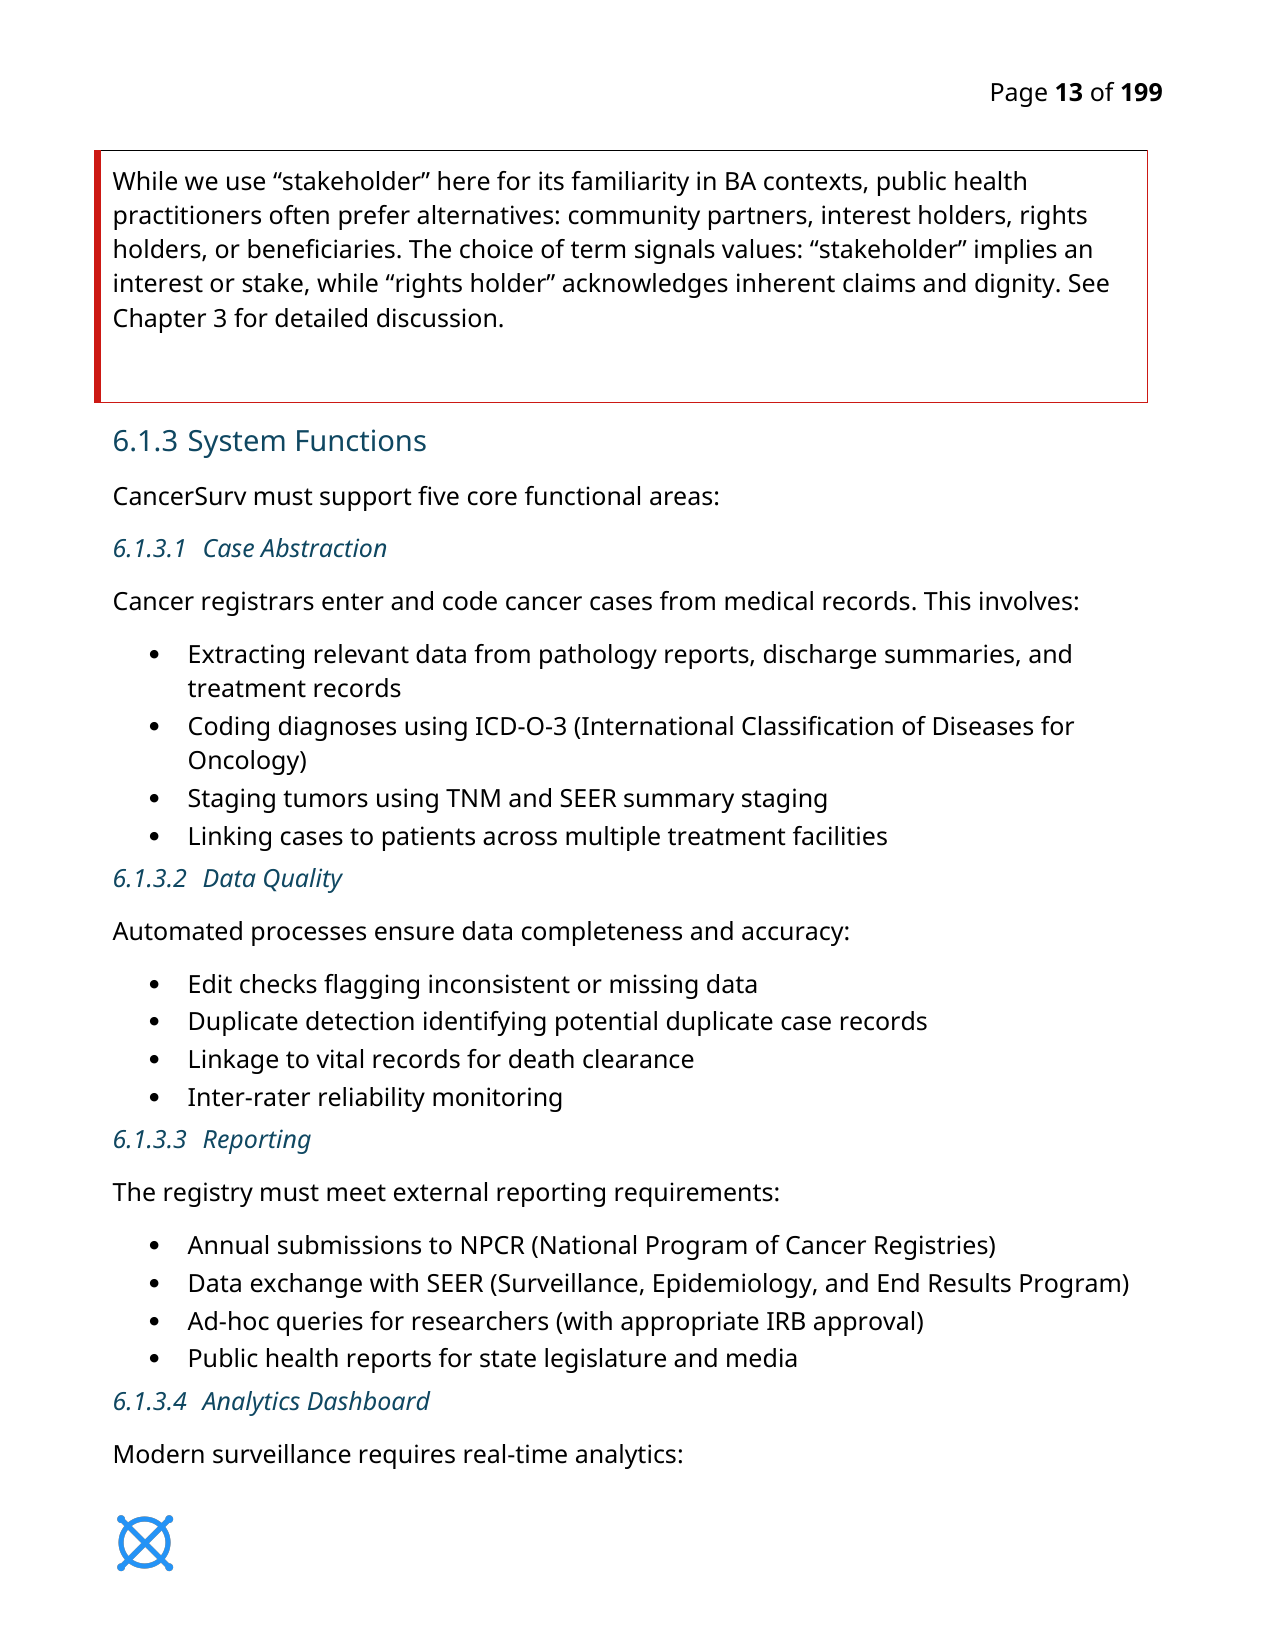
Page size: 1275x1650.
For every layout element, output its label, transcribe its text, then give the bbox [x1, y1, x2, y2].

list Annual submissions to NPCR (National Program of Cancer Registries) [150, 1228, 1162, 1262]
subtitle Data Quality [112, 861, 1162, 895]
text Modern surveillance requires real-time analytics: [112, 1436, 1162, 1470]
list Linkage to vital records for death clearance [150, 1042, 1162, 1076]
list Data exchange with SEER (Surveillance, Epidemiology, and End Results Program) [150, 1266, 1162, 1299]
list Inter-rater reliability monitoring [150, 1080, 1162, 1114]
list Edit checks flagging inconsistent or missing data [150, 966, 1162, 1000]
picture [112, 1511, 177, 1575]
text The registry must meet external reporting requirements: [112, 1175, 1162, 1209]
list Ad-hoc queries for researchers (with appropriate IRB approval) [150, 1303, 1162, 1337]
text Automated processes ensure data completeness and accuracy: [112, 913, 1162, 947]
table_cell While we use “stakeholder” here for its familiarity in BA contexts, public health practitioners often prefer alternatives: community partners, interest holders, rights holders, or beneficiaries. The choice of term signals values: “stakeholder” implies an interest or stake, while “rights holder” acknowledges inherent claims and dignity. See Chapter 3 for detailed discussion. [101, 151, 1147, 402]
subtitle System Functions [112, 420, 1162, 459]
subtitle Reporting [112, 1122, 1162, 1156]
text CancerSurv must support five core functional areas: [112, 478, 1162, 512]
list Linking cases to patients across multiple treatment facilities [150, 818, 1162, 852]
text Cancer registrars enter and code cancer cases from medical records. This involves: [112, 584, 1162, 618]
subtitle Case Abstraction [112, 531, 1162, 565]
list Public health reports for state legislature and media [150, 1341, 1162, 1375]
list Coding diagnoses using ICD-O-3 (International Classification of Diseases for Oncology) [150, 708, 1162, 777]
subtitle Analytics Dashboard [112, 1383, 1162, 1418]
list Staging tumors using TNM and SEER summary staging [150, 780, 1162, 814]
list Duplicate detection identifying potential duplicate case records [150, 1004, 1162, 1038]
list Extracting relevant data from pathology reports, discharge summaries, and treatment records [150, 637, 1162, 705]
